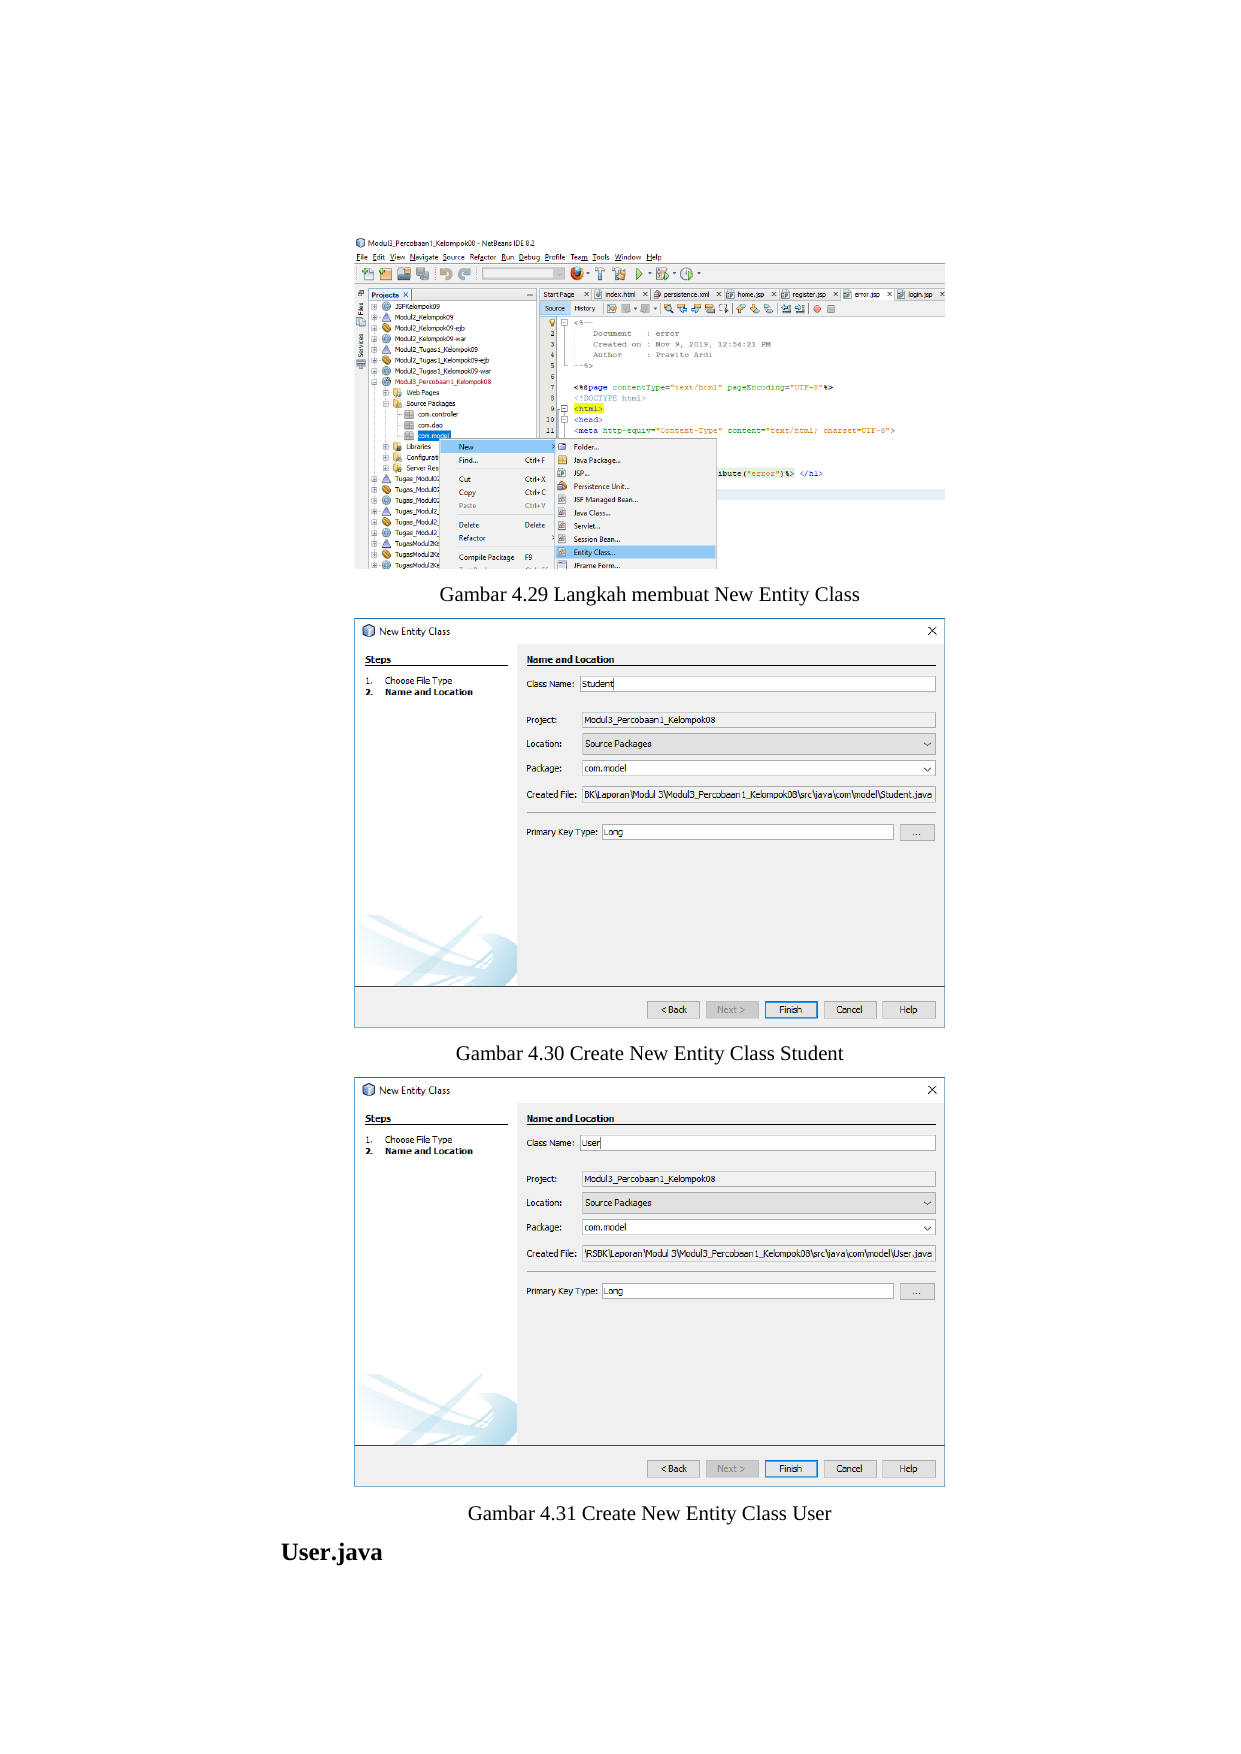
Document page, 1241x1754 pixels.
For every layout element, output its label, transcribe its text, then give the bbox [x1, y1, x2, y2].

picture [354, 236, 945, 569]
picture [354, 1077, 945, 1487]
picture [354, 618, 945, 1028]
text User.java [281, 1537, 1063, 1565]
